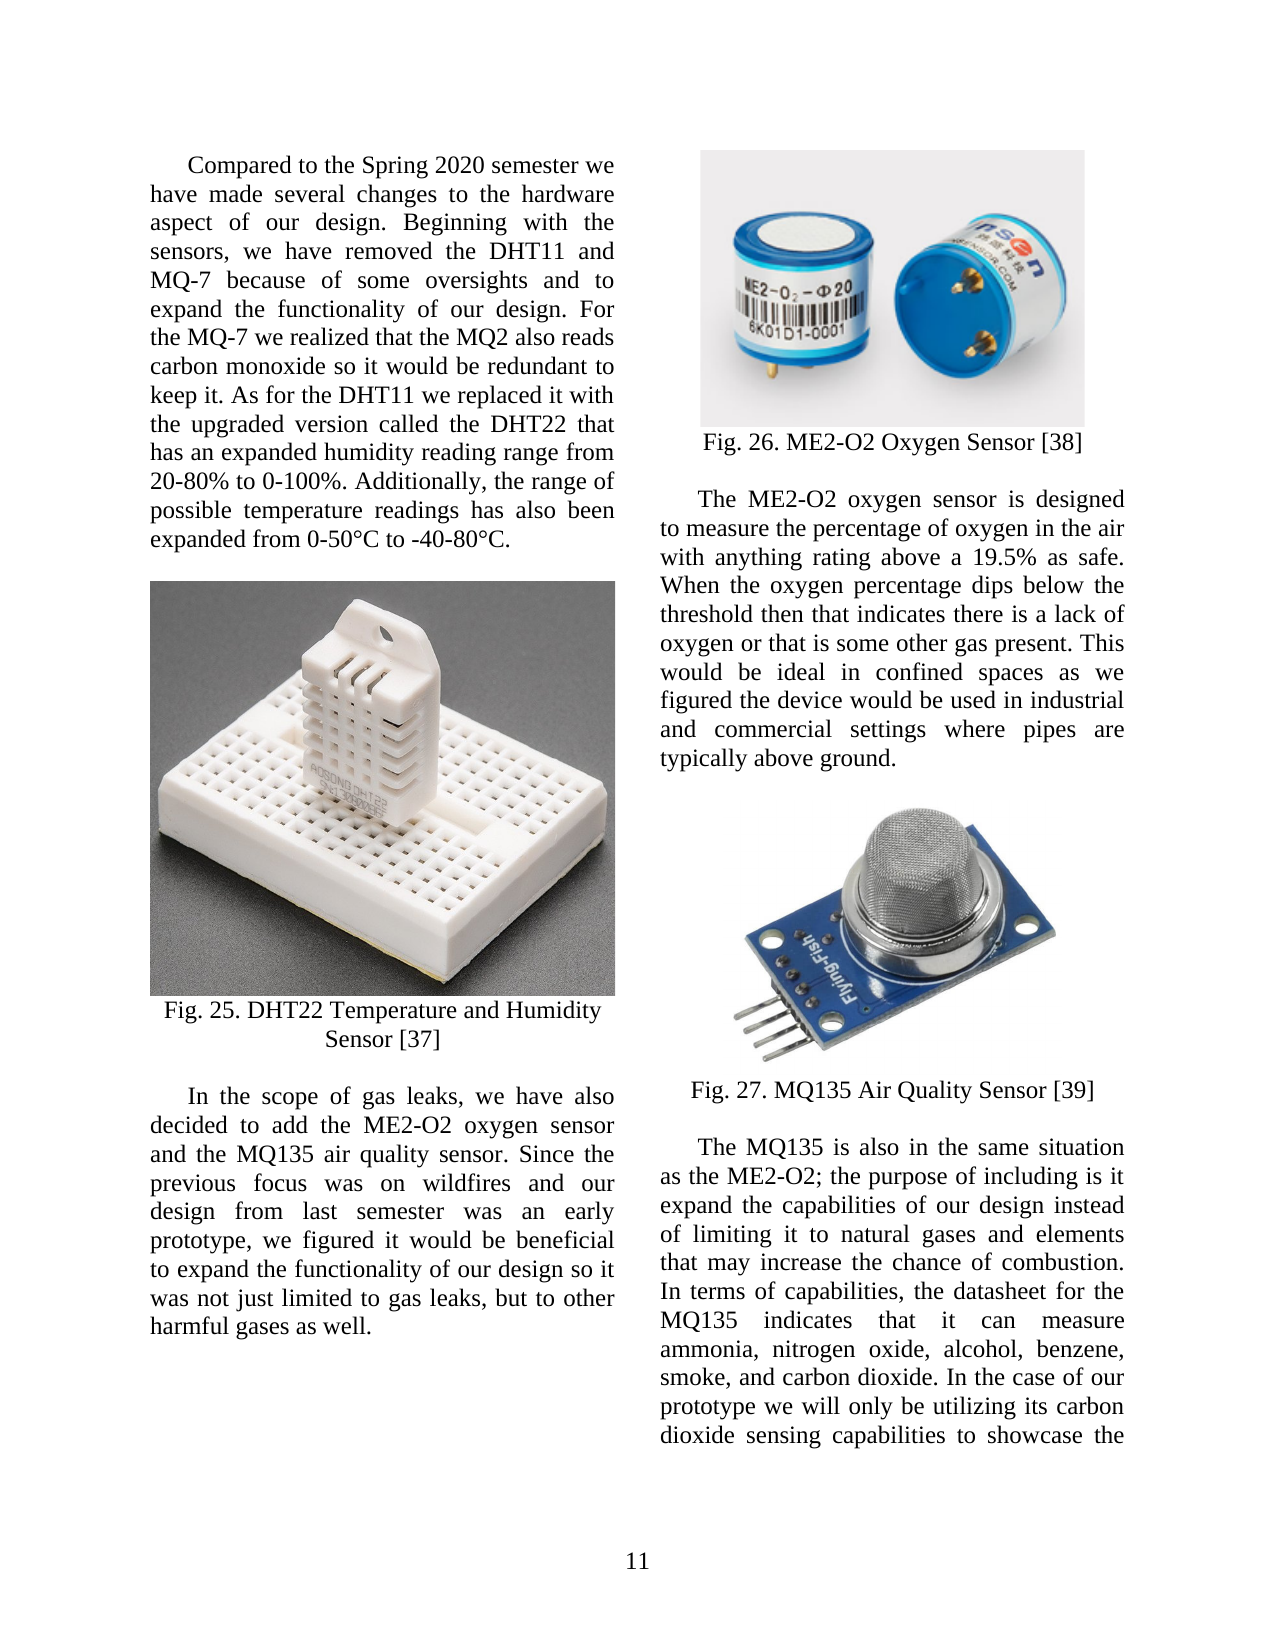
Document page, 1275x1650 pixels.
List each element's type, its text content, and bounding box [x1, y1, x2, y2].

text In the scope of gas leaks, we have also decided to add the ME2-O2 oxygen sensor and the MQ135 air quality sensor. Since the previous focus was on wildfires and our design from last semester was an early prototype, we figured it would be beneficial to expand the functionality of our design so it was not just limited to gas leaks, but to other harmful gases as well. [150, 1081, 615, 1340]
text Fig. 26. ME2-O2 Oxygen Sensor [660, 427, 1125, 455]
text Fig. 25. DHT22 Temperature and Humidity Sensor [150, 996, 615, 1053]
picture [723, 800, 1063, 1075]
text Compared to the Spring 2020 semester we have made several changes to the hardware aspect of our design. Beginning with the sensors, we have removed the DHT11 and MQ-7 because of some oversights and to expand the functionality of our design. For the MQ-7 we realized that the MQ2 also reads carbon monoxide so it would be redundant to keep it. As for the DHT11 we replaced it with the upgraded version called the DHT22 that has an expanded humidity reading range from 20-80% to 0-100%. Additionally, the range of possible temperature readings has also been expanded from 0-50°C to -40-80°C. [150, 150, 615, 552]
picture [700, 150, 1085, 427]
picture [150, 581, 615, 996]
text Fig. 27. MQ135 Air Quality Sensor [660, 1075, 1125, 1104]
text The ME2-O2 oxygen sensor is designed to measure the percentage of oxygen in the air with anything rating above a 19.5% as safe. When the oxygen percentage dips below the threshold then that indicates there is a lack of oxygen or that is some other gas present. This would be ideal in confined spaces as we figured the device would be used in industrial and commercial settings where pipes are typically above ground. [660, 484, 1125, 772]
